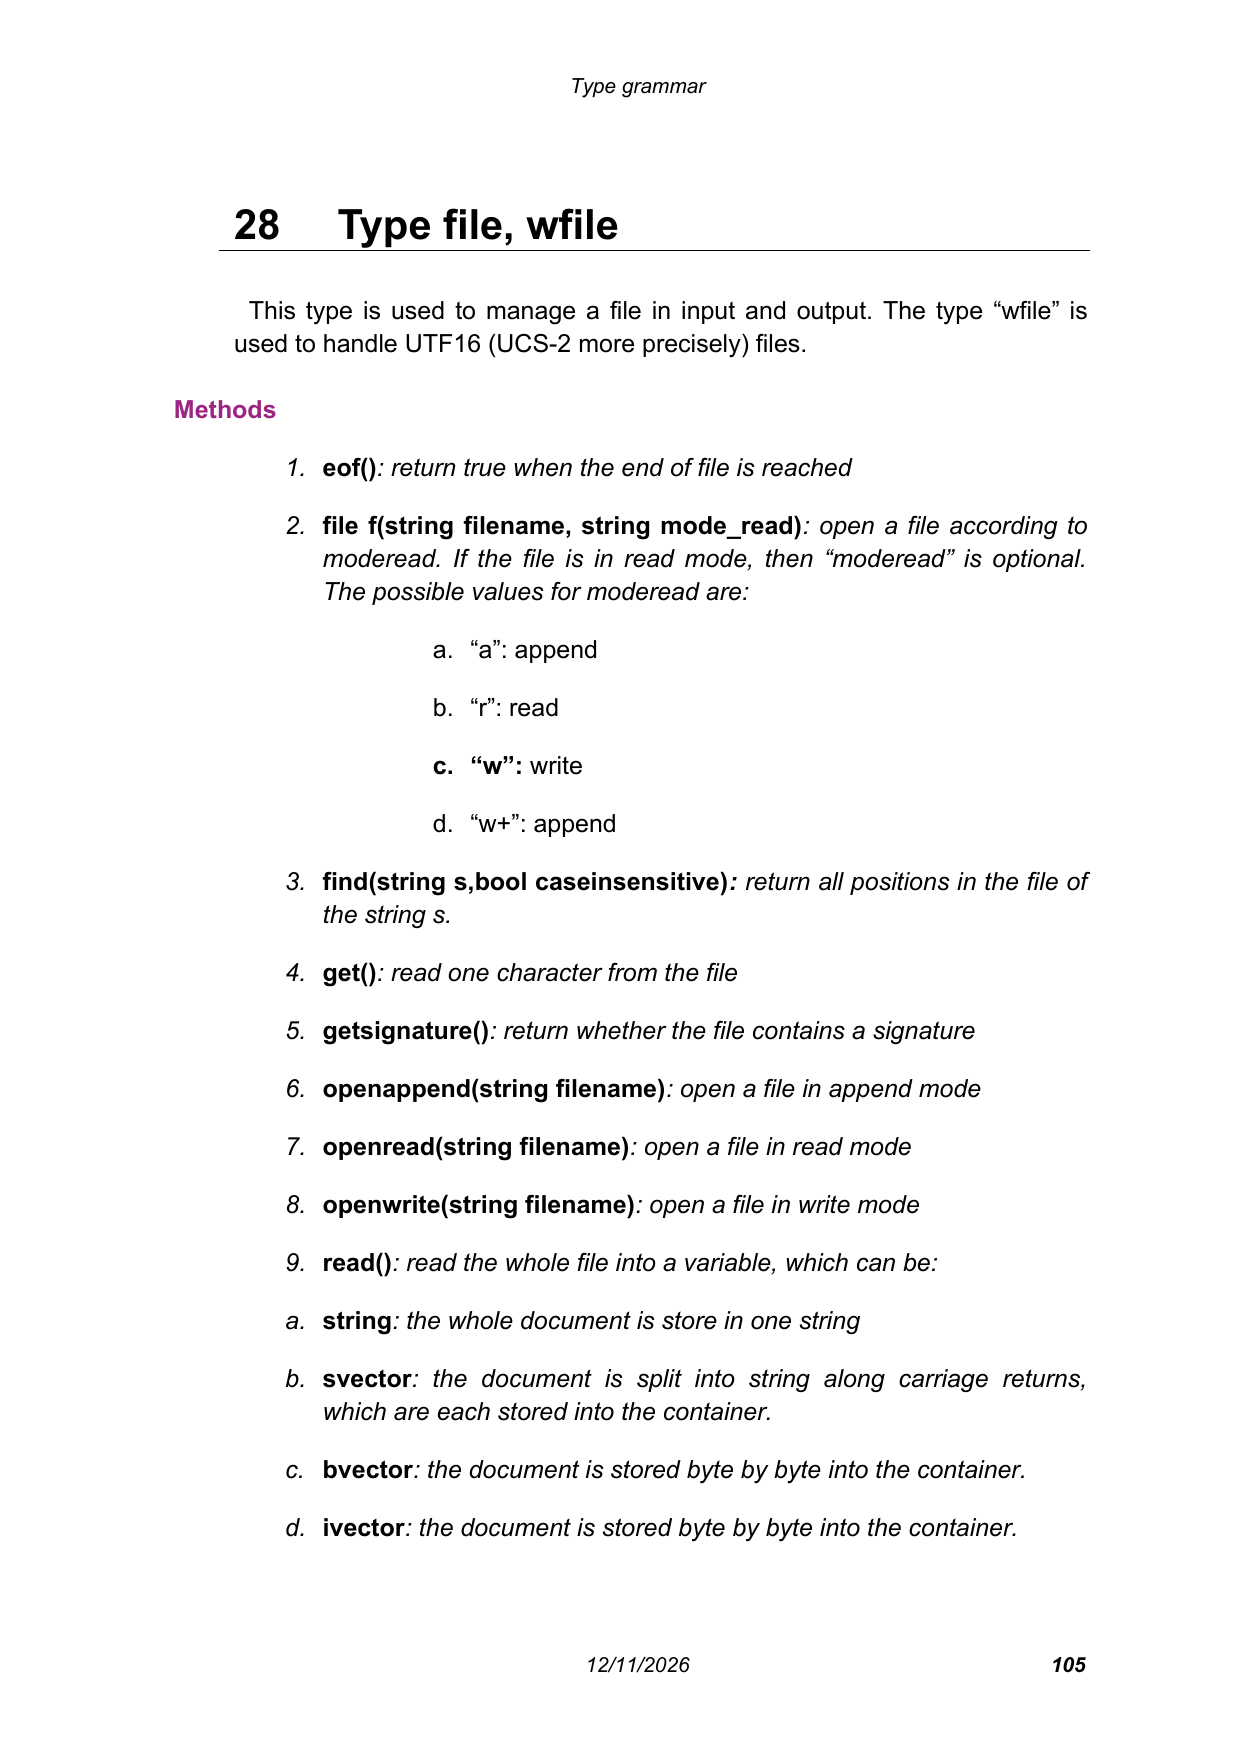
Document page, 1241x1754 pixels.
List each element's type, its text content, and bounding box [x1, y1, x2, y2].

list read(): read the whole file into a variable, which can be: [285, 1248, 1090, 1277]
list get(): read one character from the file [285, 958, 1090, 987]
list “a”: append [433, 635, 1090, 664]
list ivector: the document is stored byte by byte into the container. [285, 1513, 1090, 1542]
list string: the whole document is store in one string [285, 1306, 1090, 1335]
text This type is used to manage a file in input and output. The type “wfile” is used to handle UTF16 (UCS-2 more precisely) files. [234, 296, 1090, 357]
list file f(string filename, string mode_read): open a file according to moderead. If the file is in read mode, then “moderead” is optional. The possible values for moderead are: [285, 511, 1090, 606]
list “w”: write [433, 751, 1090, 780]
list getsignature(): return whether the file contains a signature [285, 1016, 1090, 1045]
subtitle Type file, wfile [219, 200, 1090, 250]
list openappend(string filename): open a file in append mode [285, 1074, 1090, 1103]
list bvector: the document is stored byte by byte into the container. [285, 1455, 1090, 1484]
list svector: the document is split into string along carriage returns, which are each stored into the container. [285, 1364, 1090, 1426]
list “r”: read [433, 693, 1090, 722]
list eof(): return true when the end of file is reached [285, 453, 1090, 482]
list openread(string filename): open a file in read mode [285, 1132, 1090, 1161]
subtitle Methods [174, 395, 1090, 423]
list find(string s,bool caseinsensitive): return all positions in the file of the string s. [285, 867, 1090, 929]
list “w+”: append [433, 809, 1090, 838]
list openwrite(string filename): open a file in write mode [285, 1190, 1090, 1219]
